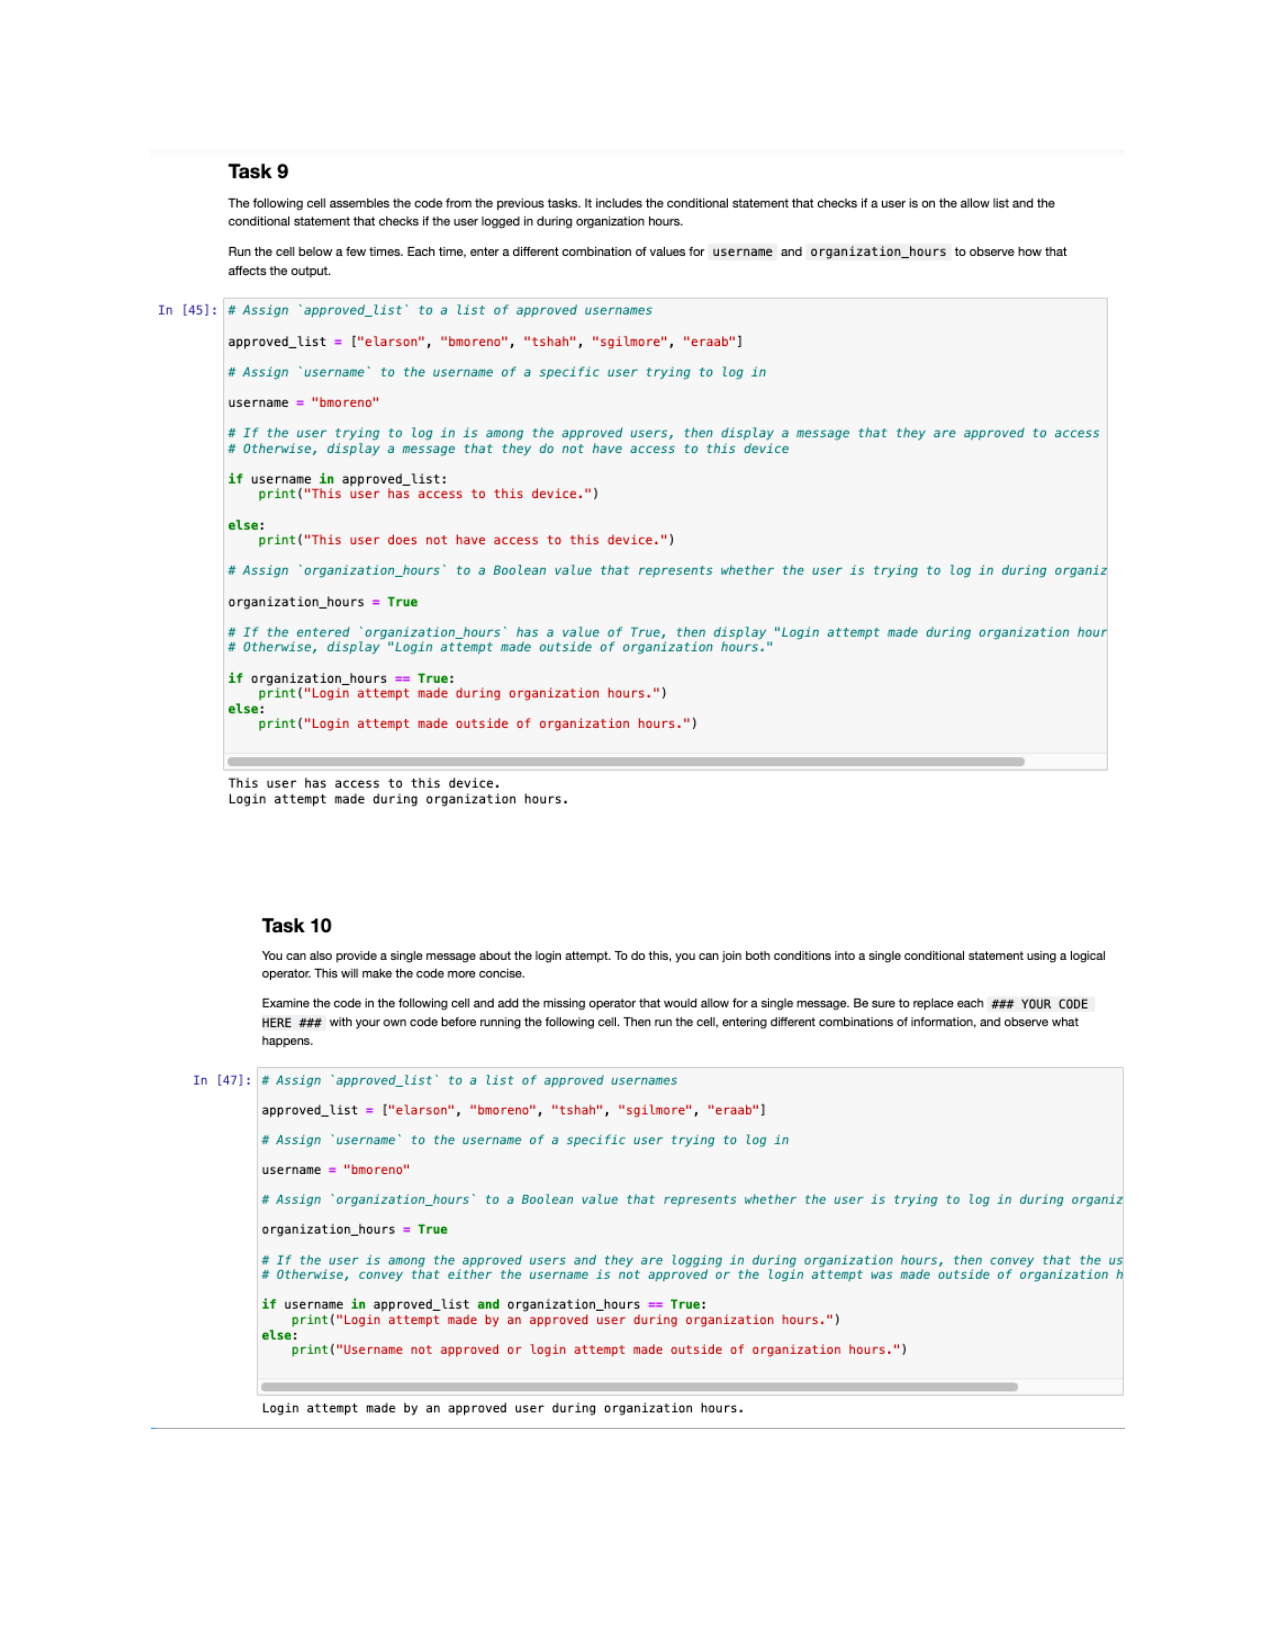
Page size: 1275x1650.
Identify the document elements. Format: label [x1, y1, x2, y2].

picture [150, 907, 1125, 1429]
picture [150, 150, 1125, 817]
